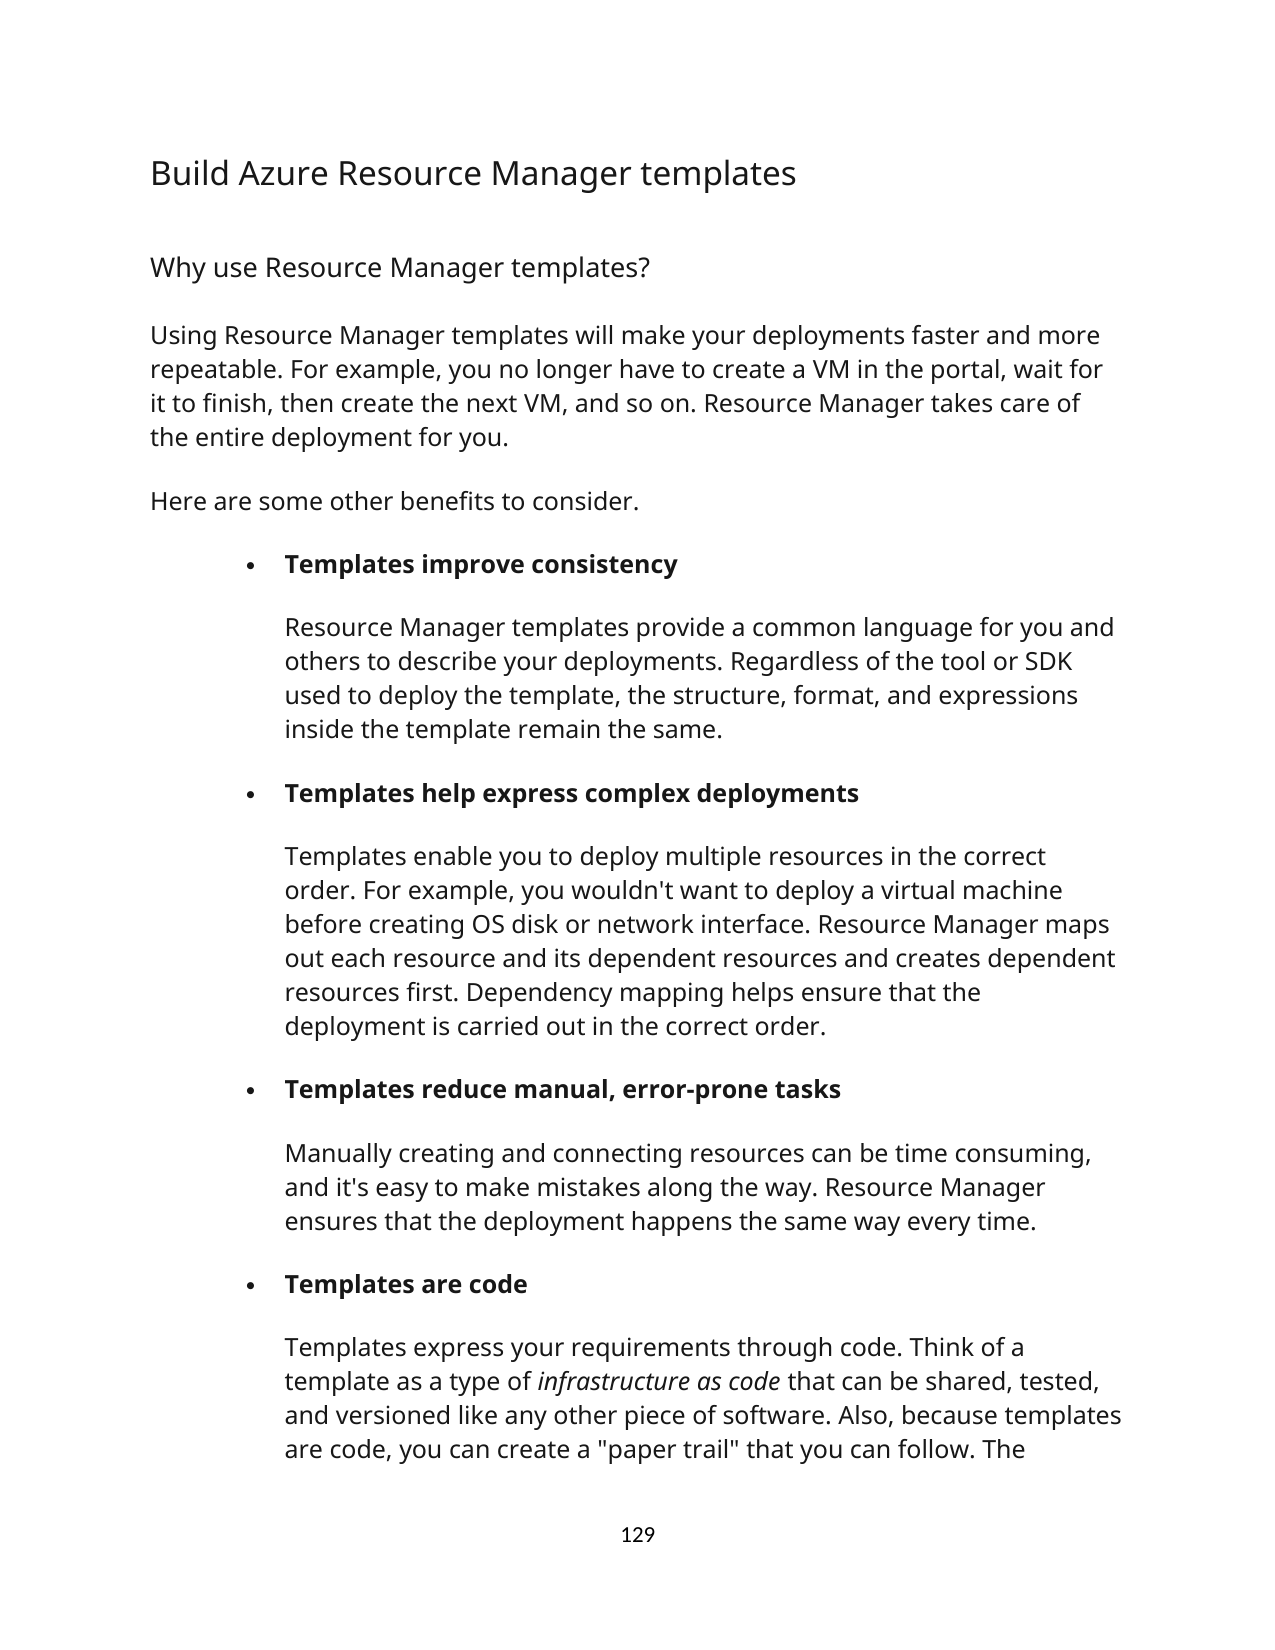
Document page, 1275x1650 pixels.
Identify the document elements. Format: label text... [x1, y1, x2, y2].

text Resource Manager templates provide a common language for you and others to describe your deployments. Regardless of the tool or SDK used to deploy the template, the structure, format, and expressions inside the template remain the same. [284, 610, 1125, 746]
text Manually creating and connecting resources can be time consuming, and it's easy to make mistakes along the way. Resource Manager ensures that the deployment happens the same way every time. [284, 1135, 1125, 1237]
text Using Resource Manager templates will make your deployments faster and more repeatable. For example, you no longer have to create a VM in the portal, wait for it to finish, then create the next VM, and so on. Resource Manager takes care of the entire deployment for you. [150, 318, 1125, 454]
list Templates help express complex deployments [247, 775, 1125, 809]
subtitle Build Azure Resource Manager templates [150, 150, 1125, 195]
list Templates reduce manual, error-prone tasks [247, 1072, 1125, 1106]
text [284, 1330, 1125, 1466]
list Templates improve consistency [247, 547, 1125, 581]
text Templates enable you to deploy multiple resources in the correct order. For example, you wouldn't want to deploy a virtual machine before creating OS disk or network interface. Resource Manager maps out each resource and its dependent resources and creates dependent resources first. Dependency mapping helps ensure that the deployment is carried out in the correct order. [284, 838, 1125, 1043]
list Templates are code [247, 1267, 1125, 1301]
text Here are some other benefits to consider. [150, 483, 1125, 517]
subtitle Why use Resource Manager templates? [150, 249, 1125, 286]
